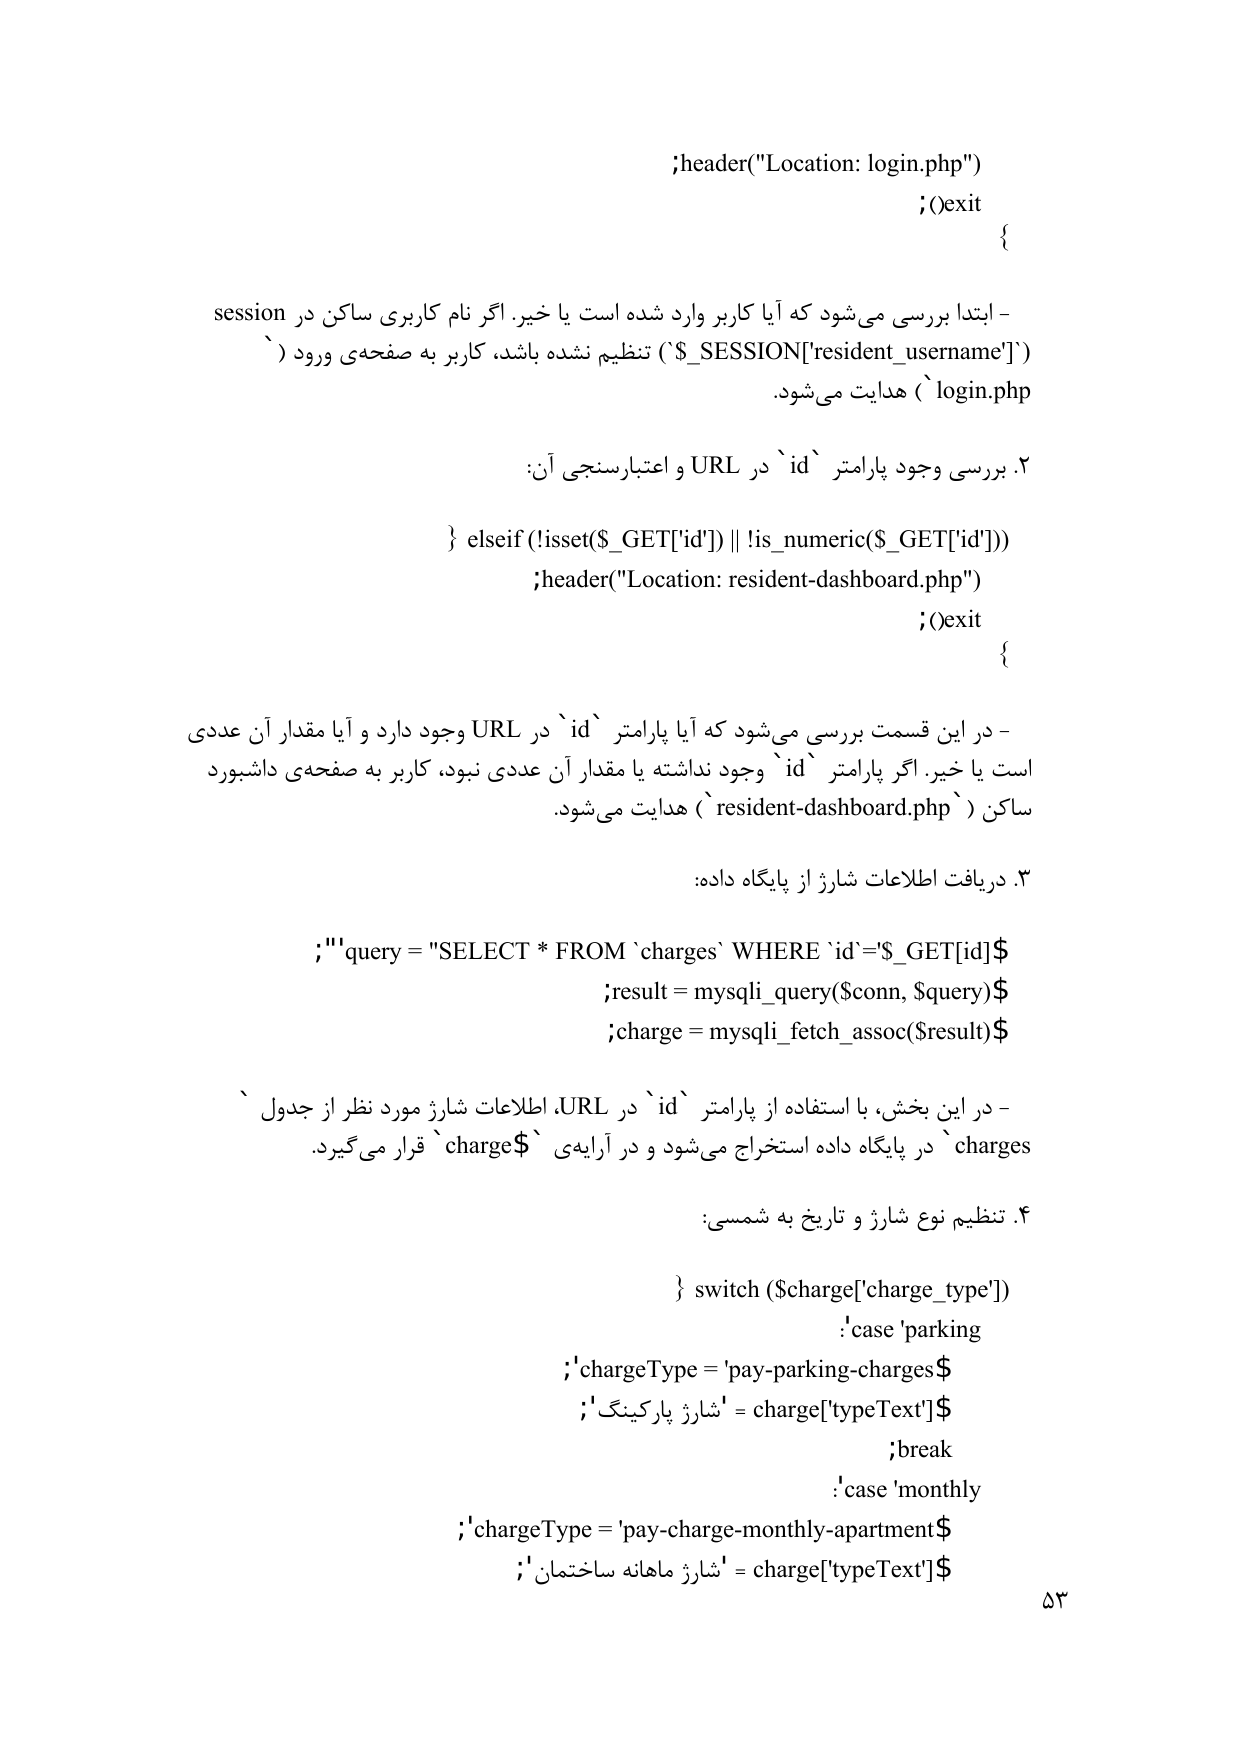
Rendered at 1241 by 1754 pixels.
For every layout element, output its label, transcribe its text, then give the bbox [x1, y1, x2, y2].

text switch ($charge['charge_type']) { [177, 1274, 1031, 1307]
text 3. دریافت اطلاعات شارژ از پایگاه داده: [177, 867, 1031, 896]
text - در این قسمت بررسی می‌شود که آیا پارامتر `id` در URL وجود دارد و آیا مقدار آن عددی است یا خیر. اگر پارامتر `id` وجود نداشته یا مقدار آن عددی نبود، کاربر به صفحه‌ی داشبورد ساکن (`resident-dashboard.php`) هدایت می‌شود. [177, 714, 1031, 826]
text $charge = mysqli_fetch_assoc($result); [177, 1016, 1031, 1049]
text - ابتدا بررسی می‌شود که آیا کاربر وارد شده است یا خیر. اگر نام کاربری ساکن در session (`$_SESSION['resident_username']`) تنظیم نشده باشد، کاربر به صفحه‌ی ورود (`login.php`) هدایت می‌شود. [177, 297, 1031, 409]
text 2. بررسی وجود پارامتر `id` در URL و اعتبارسنجی آن: [177, 450, 1031, 483]
text $chargeType = 'pay-charge-monthly-apartment'; [177, 1514, 1031, 1547]
text $query = "SELECT * FROM `charges` WHERE `id`='$_GET[id]'"; [177, 936, 1031, 969]
text exit(); [177, 604, 1031, 638]
text 4. تنظیم نوع شارژ و تاریخ به شمسی: [177, 1204, 1031, 1233]
text $charge['typeText'] = 'شارژ ماهانه ساختمان'; [177, 1554, 1031, 1587]
text - در این بخش، با استفاده از پارامتر `id` در URL، اطلاعات شارژ مورد نظر از جدول `charges` در پایگاه داده استخراج می‌شود و در آرایه‌ی `$charge` قرار می‌گیرد. [177, 1091, 1031, 1163]
text break; [177, 1434, 1031, 1467]
text } [177, 644, 1031, 674]
text } [177, 228, 1031, 257]
text header("Location: resident-dashboard.php"); [177, 564, 1031, 598]
text $chargeType = 'pay-parking-charges'; [177, 1354, 1031, 1387]
text elseif (!isset($_GET['id']) || !is_numeric($_GET['id'])) { [177, 524, 1031, 558]
text case 'parking': [177, 1314, 1031, 1347]
text header("Location: login.php"); [177, 148, 1031, 181]
text $result = mysqli_query($conn, $query); [177, 976, 1031, 1009]
text case 'monthly': [177, 1474, 1031, 1507]
text exit(); [177, 188, 1031, 221]
text $charge['typeText'] = 'شارژ پارکینگ'; [177, 1394, 1031, 1427]
